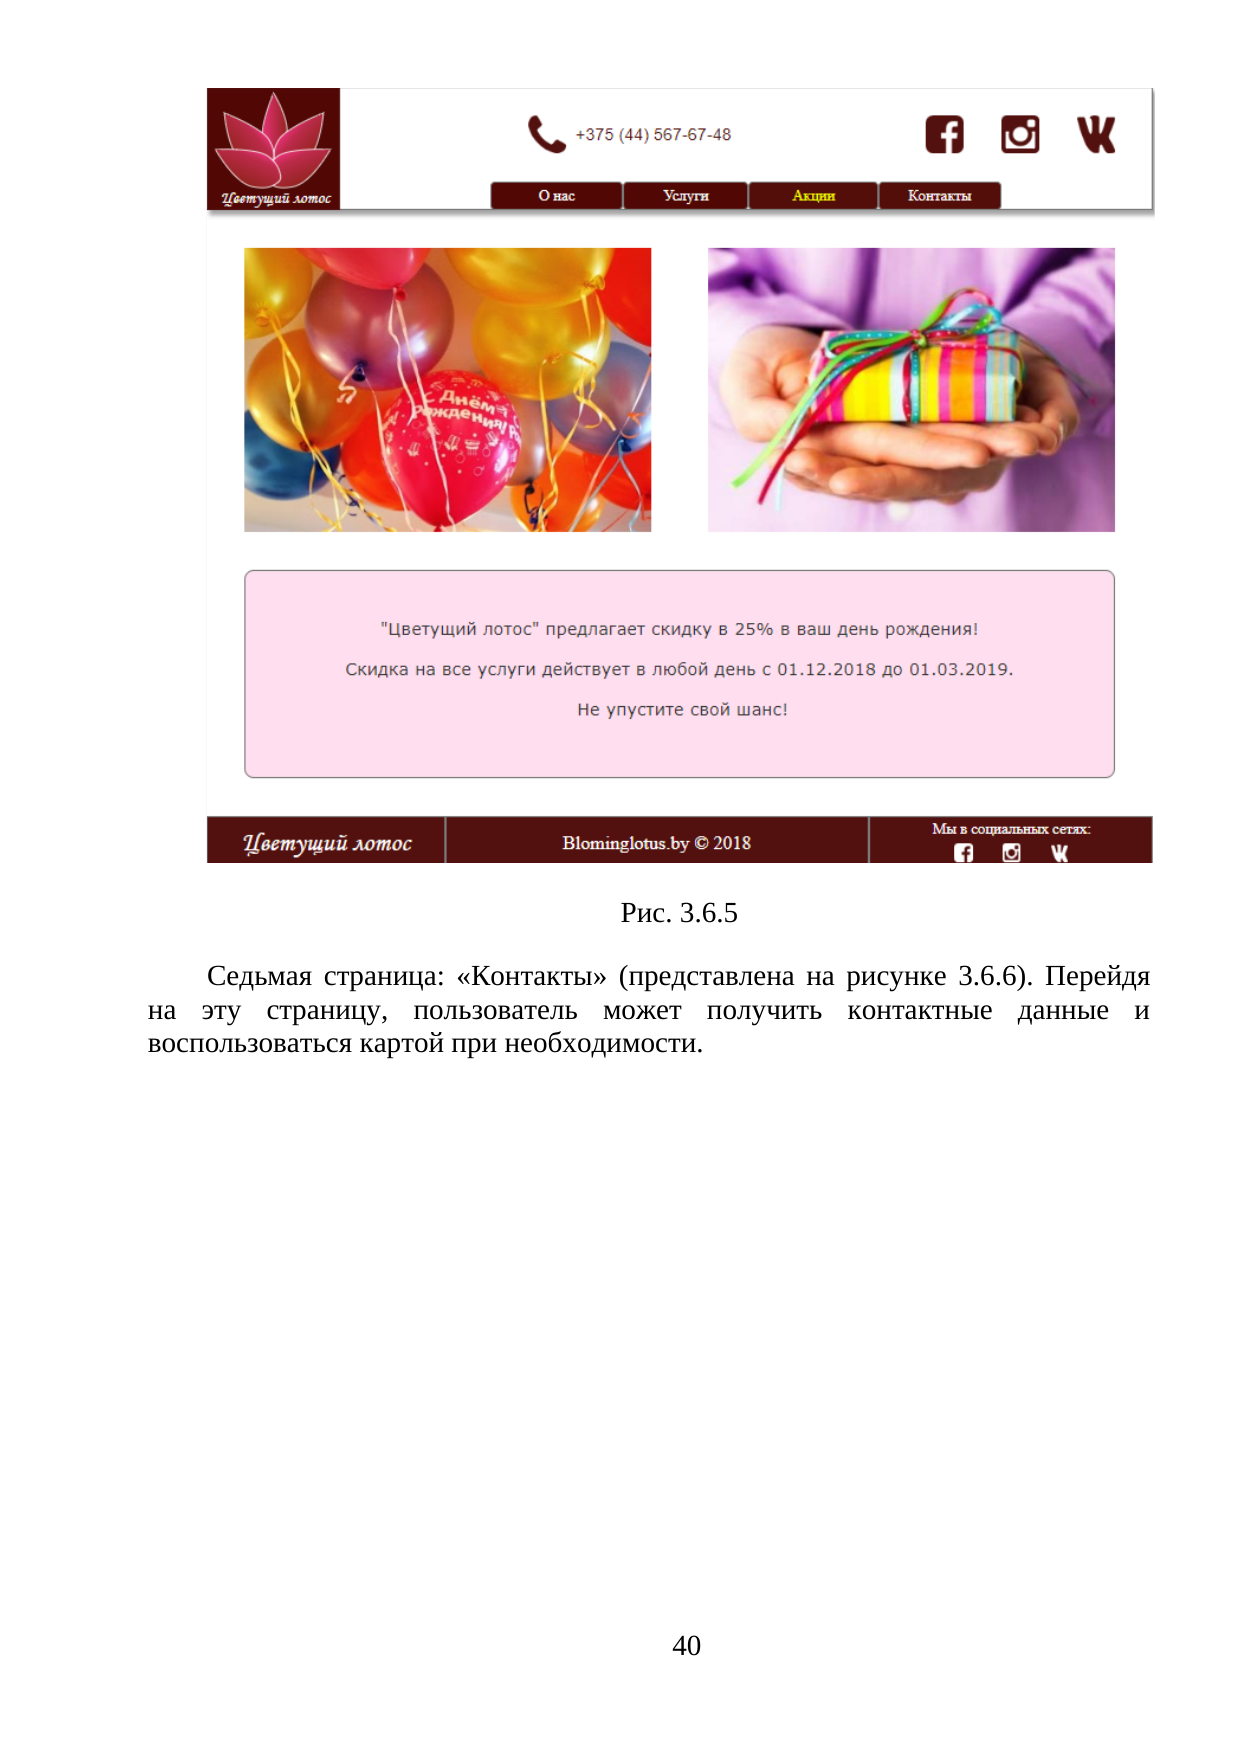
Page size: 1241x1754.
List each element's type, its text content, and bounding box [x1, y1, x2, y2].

text Рис. 3.6.5 [148, 896, 1152, 929]
text Седьмая страница: «Контакты» (представлена на рисунке 3.6.6). Перейдя на эту страницу, пользователь может получить контактные данные и воспользоваться картой при необходимости. [148, 958, 1152, 1059]
picture [206, 88, 1155, 863]
